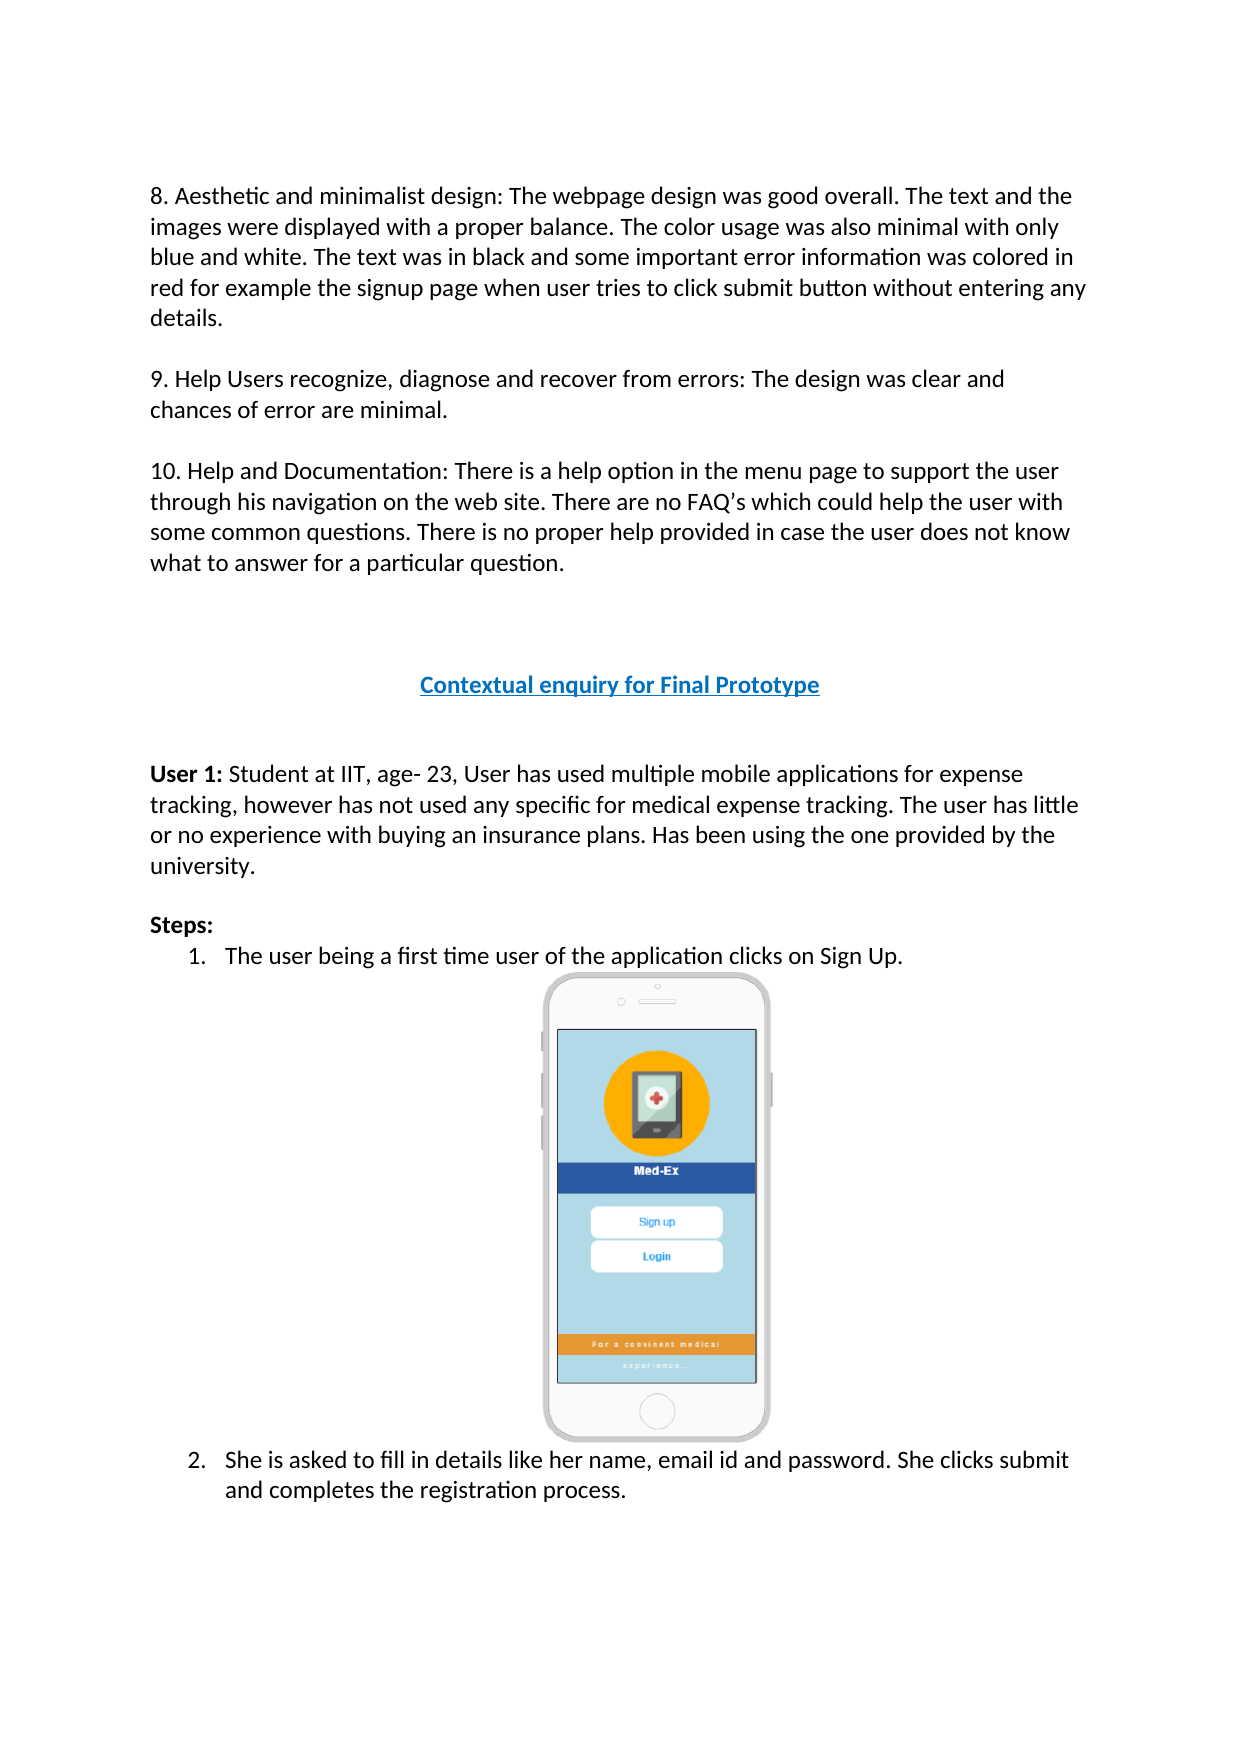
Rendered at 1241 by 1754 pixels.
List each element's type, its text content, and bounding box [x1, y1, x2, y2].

text 9. Help Users recognize, diagnose and recover from errors: The design was clear and chances of error are minimal. [150, 364, 1090, 425]
text Contextual enquiry for Final Prototype [150, 669, 1090, 699]
list The user being a first time user of the application clicks on Sign Up. [187, 940, 1090, 971]
text 10. Help and Documentation: There is a help option in the menu page to support the user through his navigation on the web site. There are no FAQ’s which could help the user with some common questions. There is no proper help provided in case the user does not know what to answer for a particular question. [150, 455, 1090, 577]
text Steps: [150, 909, 1090, 940]
text 8. Aesthetic and minimalist design: The webpage design was good overall. The text and the images were displayed with a proper balance. The color usage was also minimal with only blue and white. The text was in black and some important error information was colored in red for example the signup page when user tries to click submit button without entering any details. [150, 181, 1090, 333]
text User 1: Student at IIT, age- 23, User has used multiple mobile applications for expense tracking, however has not used any specific for medical expense tracking. The user has little or no experience with buying an insurance plans. Has been using the one provided by the university. [150, 759, 1090, 881]
picture [539, 970, 776, 1444]
list She is asked to fill in details like her name, email id and password. She clicks submit and completes the registration process. [187, 1444, 1090, 1505]
